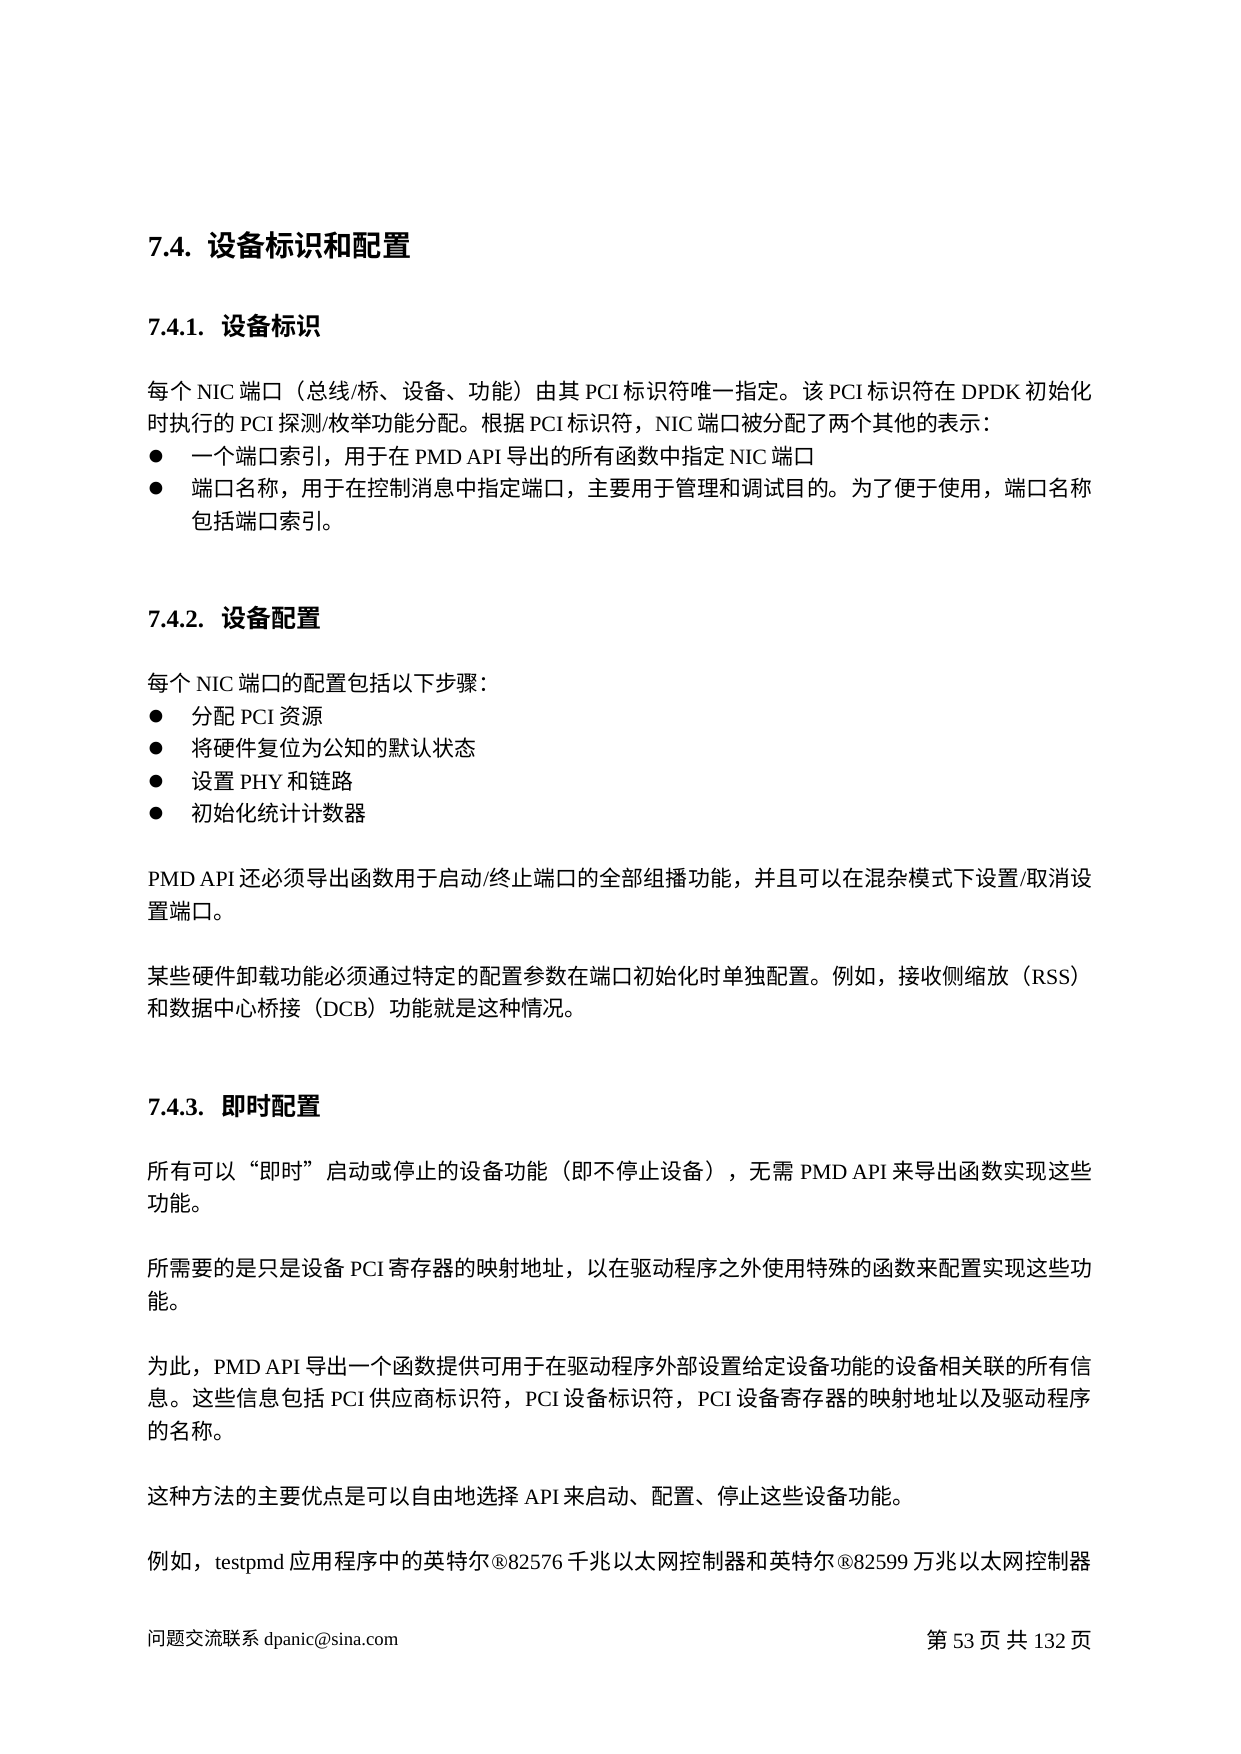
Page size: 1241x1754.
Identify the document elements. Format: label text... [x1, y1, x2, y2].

text 每个NIC端口（总线/桥、设备、功能）由其PCI标识符唯一指定。该PCI标识符在DPDK初始化时执行的PCI探测/枚举功能分配。根据PCI标识符，NIC端口被分配了两个其他的表示： [148, 373, 1092, 438]
subtitle 设备标识 [148, 292, 1092, 357]
text 这种方法的主要优点是可以自由地选择API来启动、配置、停止这些设备功能。 [148, 1478, 1092, 1511]
subtitle 即时配置 [148, 1072, 1092, 1137]
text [148, 1543, 1092, 1576]
text PMD API还必须导出函数用于启动/终止端口的全部组播功能，并且可以在混杂模式下设置/取消设置端口。 [148, 861, 1092, 926]
subtitle 设备标识和配置 [148, 211, 1092, 276]
text 某些硬件卸载功能必须通过特定的配置参数在端口初始化时单独配置。例如，接收侧缩放（RSS）和数据中心桥接（DCB）功能就是这种情况。 [148, 958, 1092, 1023]
text 所有可以“即时”启动或停止的设备功能（即不停止设备），无需PMD API来导出函数实现这些功能。 [148, 1153, 1092, 1218]
list 将硬件复位为公知的默认状态 [148, 731, 1092, 763]
text 每个NIC端口的配置包括以下步骤： [148, 666, 1092, 698]
list 设置PHY和链路 [148, 763, 1092, 796]
list 分配 PCI 资源 [148, 698, 1092, 731]
list 端口名称，用于在控制消息中指定端口，主要用于管理和调试目的。为了便于使用，端口名称包括端口索引。 [148, 471, 1092, 536]
text 为此，PMD API导出一个函数提供可用于在驱动程序外部设置给定设备功能的设备相关联的所有信息。这些信息包括PCI供应商标识符，PCI设备标识符，PCI设备寄存器的映射地址以及驱动程序的名称。 [148, 1348, 1092, 1446]
text 所需要的是只是设备PCI寄存器的映射地址，以在驱动程序之外使用特殊的函数来配置实现这些功能。 [148, 1251, 1092, 1316]
list 初始化统计计数器 [148, 796, 1092, 828]
list 一个端口索引，用于在PMD API导出的所有函数中指定NIC端口 [148, 438, 1092, 471]
subtitle 设备配置 [148, 584, 1092, 649]
